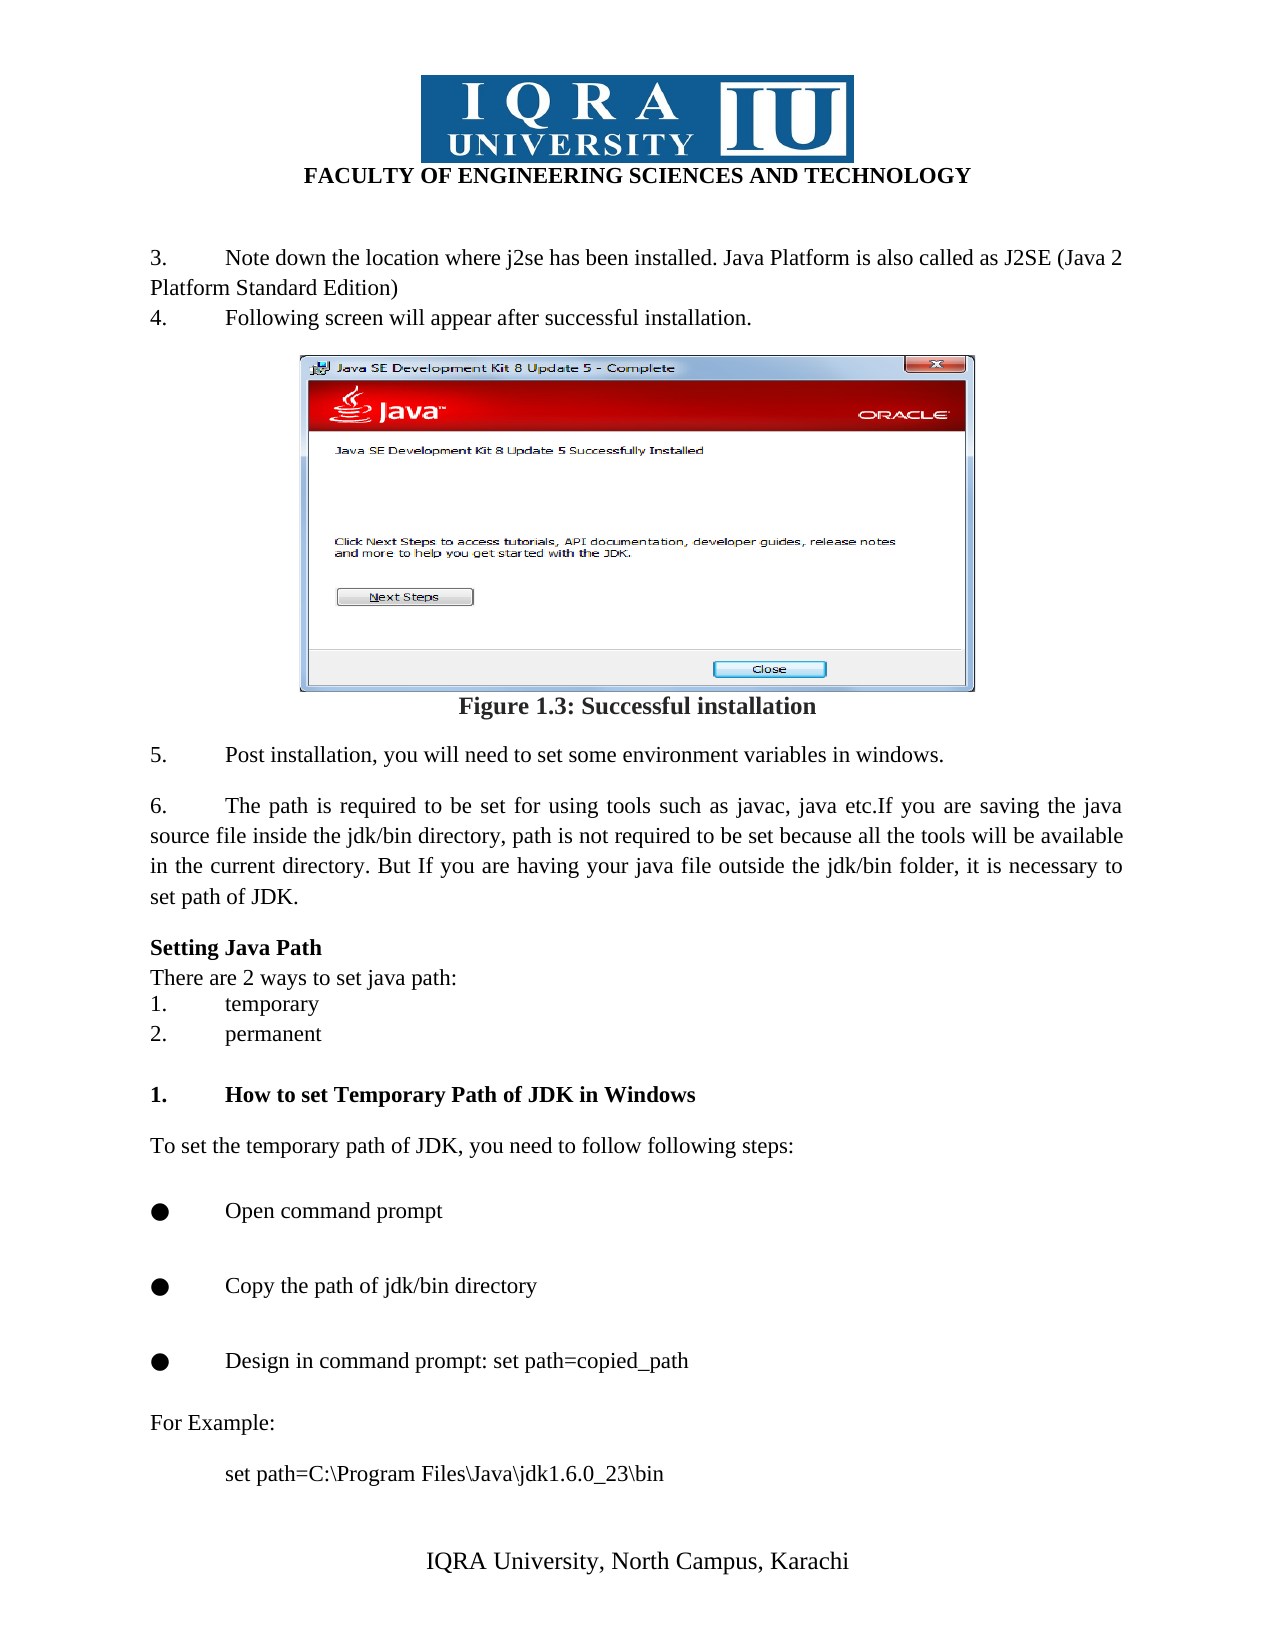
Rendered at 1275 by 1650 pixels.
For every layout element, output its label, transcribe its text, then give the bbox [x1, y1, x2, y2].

picture [421, 75, 854, 163]
list How to set Temporary Path of JDK in Windows [150, 1081, 1125, 1107]
picture [299, 355, 976, 692]
text set path=C:\Program Files\Java\jdk1.6.0_23\bin [150, 1460, 1125, 1486]
list Post installation, you will need to set some environment variables in windows. [150, 741, 1125, 767]
list The path is required to be set for using tools such as javac, java etc.If you are saving the java source file inside the jdk/bin directory, path is not required to be set because all the tools will be available in the current directory. But If you are having your java file outside the jdk/bin folder, it is necessary to set path of JDK. [150, 792, 1125, 909]
text There are 2 ways to set java path: [150, 964, 1125, 990]
list Copy the path of jdk/bin directory [150, 1259, 1125, 1306]
list temporary [150, 990, 1125, 1017]
text Figure 1.3: Successful installation [150, 691, 1125, 720]
list Open command prompt [150, 1185, 1125, 1232]
text To set the temporary path of JDK, you need to follow following steps: [150, 1132, 1125, 1158]
list Note down the location where j2se has been installed. Java Platform is also called as J2SE (Java 2 Platform Standard Edition) [150, 244, 1125, 300]
list Following screen will appear after successful installation. [150, 304, 1125, 330]
list permanent [150, 1021, 1125, 1047]
text For Example: [150, 1409, 1125, 1435]
text Setting Java Path [150, 934, 1125, 960]
list Design in command prompt: set path=copied_path [150, 1334, 1125, 1381]
